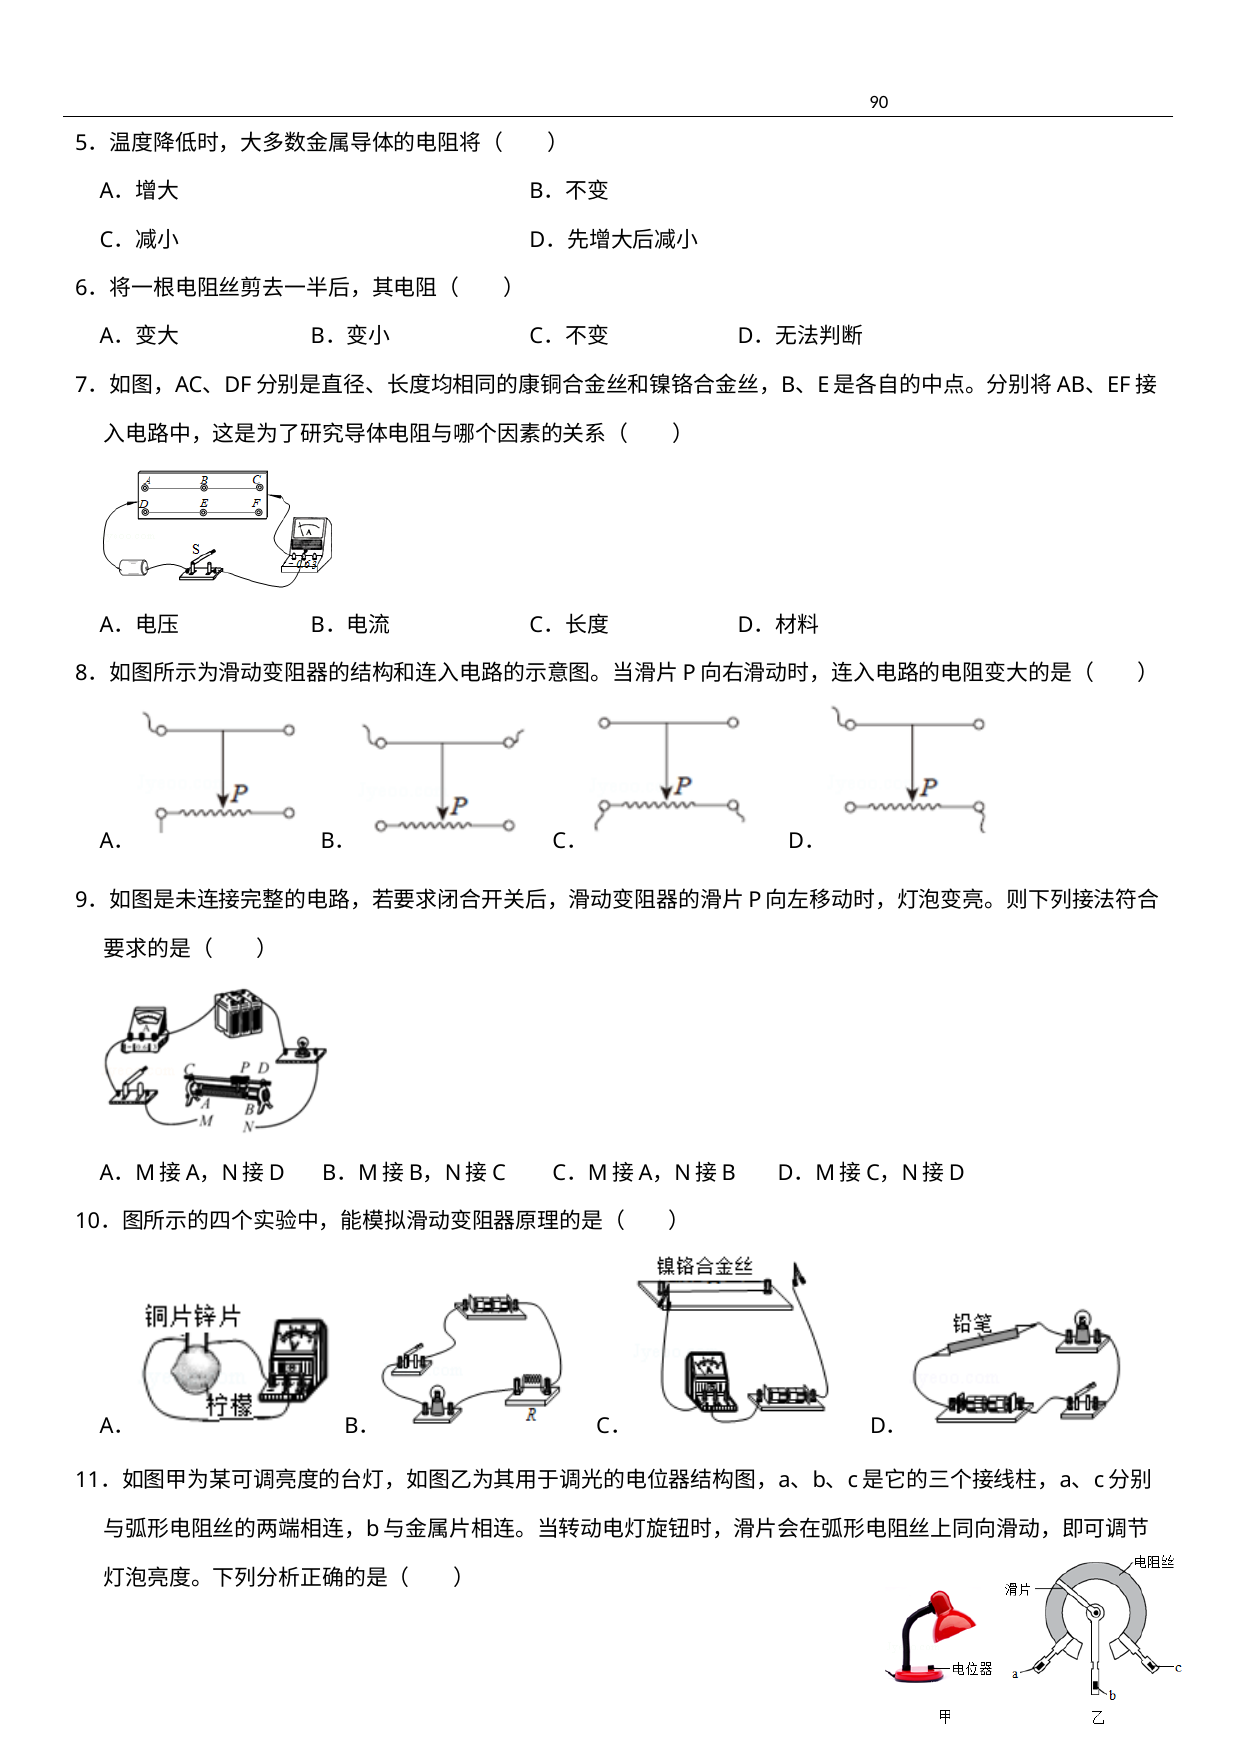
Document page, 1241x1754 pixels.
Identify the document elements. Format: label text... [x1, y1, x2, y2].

picture [825, 703, 992, 838]
text A．增大 B．不变 [71, 173, 1169, 206]
text 5．温度降低时，大多数金属导体的电阻将（ ） [75, 125, 1169, 157]
text A．电压 B．电流 C．长度 D．材料 [71, 607, 1169, 639]
text A．M接A，N接D B．M接B，N接C C．M接A，N接B D．M接C，N接D [71, 1155, 1169, 1187]
picture [99, 983, 332, 1137]
text C．减小 D．先增大后减小 [71, 221, 1169, 254]
text 11．如图甲为某可调亮度的台灯，如图乙为其用于调光的电位器结构图，a、b、c是它的三个接线柱，a、c分别与弧形电阻丝的两端相连，b与金属片相连。当转动电灯旋钮时，滑片会在弧形电阻丝上同向滑动，即可调节灯泡亮度。下列分析正确的是（ ） [75, 1462, 1169, 1592]
text 8．如图所示为滑动变阻器的结构和连入电路的示意图。当滑片P向右滑动时，连入电路的电阻变大的是（ ） [75, 655, 1169, 688]
picture [631, 1251, 833, 1428]
text A．变大 B．变小 C．不变 D．无法判断 [71, 318, 1169, 351]
picture [99, 466, 334, 590]
picture [885, 1552, 1184, 1726]
picture [380, 1291, 567, 1428]
picture [587, 709, 751, 838]
picture [907, 1303, 1125, 1428]
text 6．将一根电阻丝剪去一半后，其电阻（ ） [75, 270, 1169, 302]
picture [356, 719, 530, 838]
text 10．图所示的四个实验中，能模拟滑动变阻器原理的是（ ） [75, 1203, 1169, 1236]
text 7．如图，AC、DF分别是直径、长度均相同的康铜合金丝和镍铬合金丝，B、E是各自的中点。分别将AB、EF接入电路中，这是为了研究导体电阻与哪个因素的关系（ ） [75, 366, 1169, 448]
text 9．如图是未连接完整的电路，若要求闭合开关后，滑动变阻器的滑片P向左移动时，灯泡变亮。则下列接法符合要求的是（ ） [75, 882, 1169, 963]
picture [135, 705, 301, 838]
picture [135, 1297, 335, 1428]
